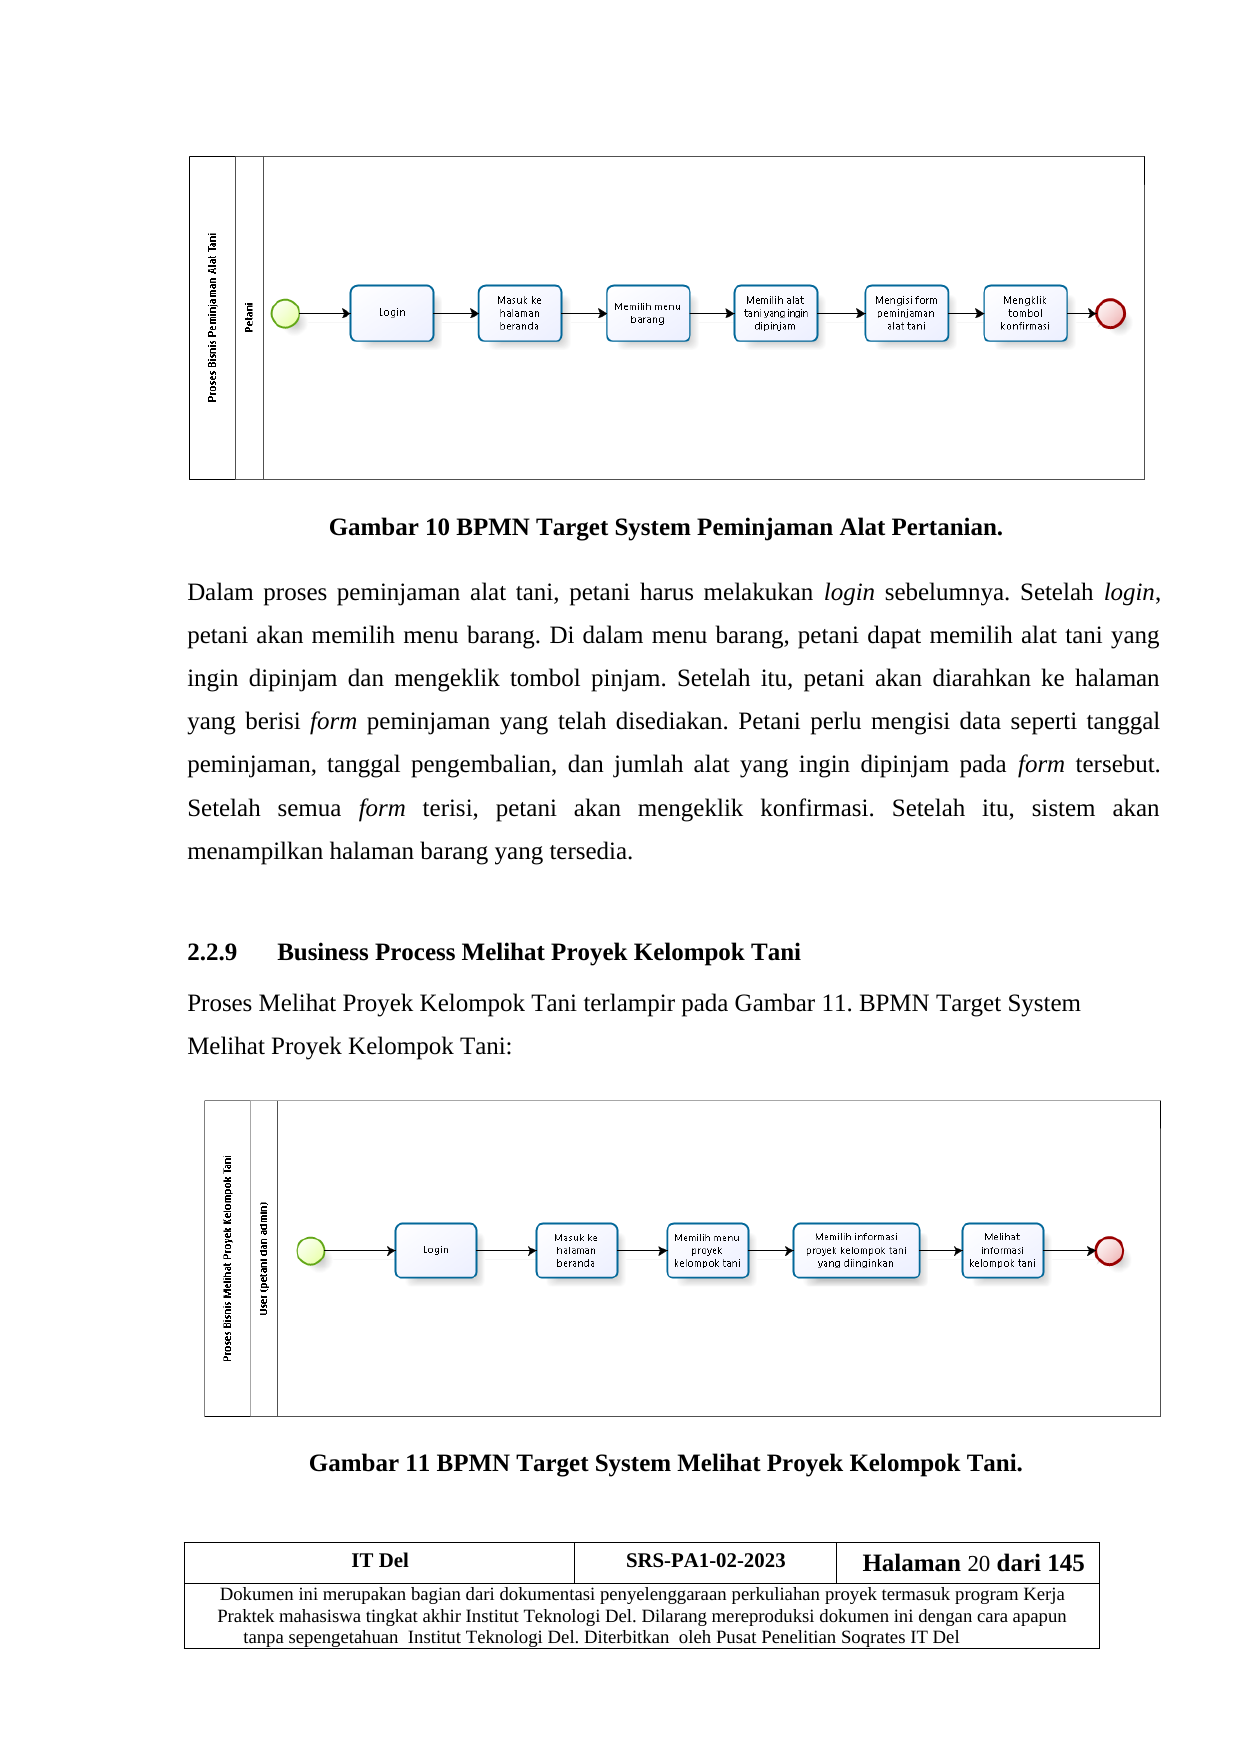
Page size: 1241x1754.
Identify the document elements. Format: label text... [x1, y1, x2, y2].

text Dalam proses peminjaman alat tani, petani harus melakukan login sebelumnya. Setelah login, petani akan memilih menu barang. Di dalam menu barang, petani dapat memilih alat tani yang ingin dipinjam dan mengeklik tombol pinjam. Setelah itu, petani akan diarahkan ke halaman yang berisi form peminjaman yang telah disediakan. Petani perlu mengisi data seperti tanggal peminjaman, tanggal pengembalian, dan jumlah alat yang ingin dipinjam pada form tersebut. Setelah semua form terisi, petani akan mengeklik konfirmasi. Setelah itu, sistem akan menampilkan halaman barang yang tersedia. [187, 577, 1161, 864]
picture [170, 137, 1162, 498]
text Proses Melihat Proyek Kelompok Tani terlampir pada Gambar 11. BPMN Target System Melihat Proyek Kelompok Tani: [187, 988, 1161, 1060]
text Gambar 11 BPMN Target System Melihat Proyek Kelompok Tani. [171, 1448, 1161, 1477]
list Business Process Melihat Proyek Kelompok Tani [187, 937, 1161, 966]
picture [187, 1082, 1178, 1434]
text Gambar 10 BPMN Target System Peminjaman Alat Pertanian. [171, 512, 1161, 541]
